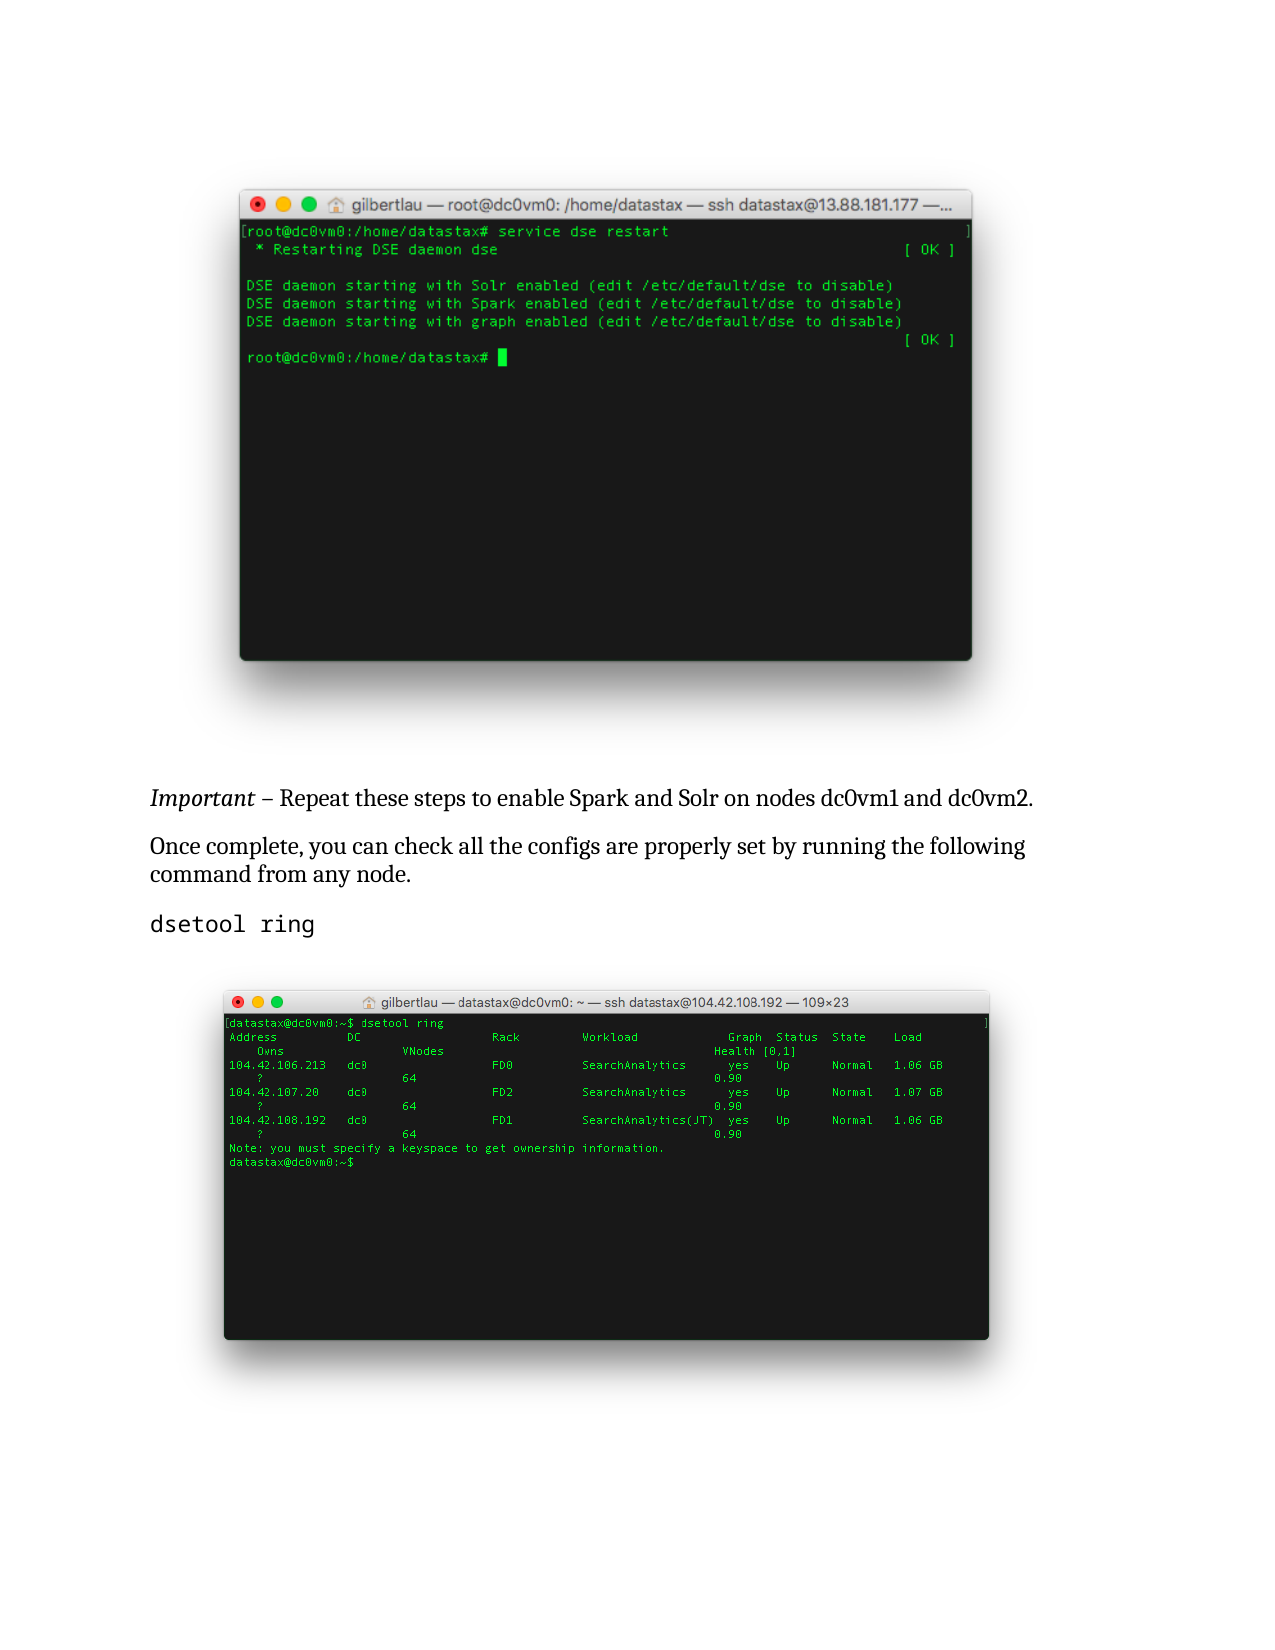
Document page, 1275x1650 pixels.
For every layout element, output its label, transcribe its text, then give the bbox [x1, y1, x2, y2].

text dsetool ring [150, 908, 1125, 939]
picture [168, 960, 1044, 1419]
picture [168, 150, 1044, 764]
text Once complete, you can check all the configs are properly set by running the following command from any node. [150, 832, 1125, 889]
text Important – Repeat these steps to enable Spark and Solr on nodes dc0vm1 and dc0vm2. [150, 784, 1125, 813]
